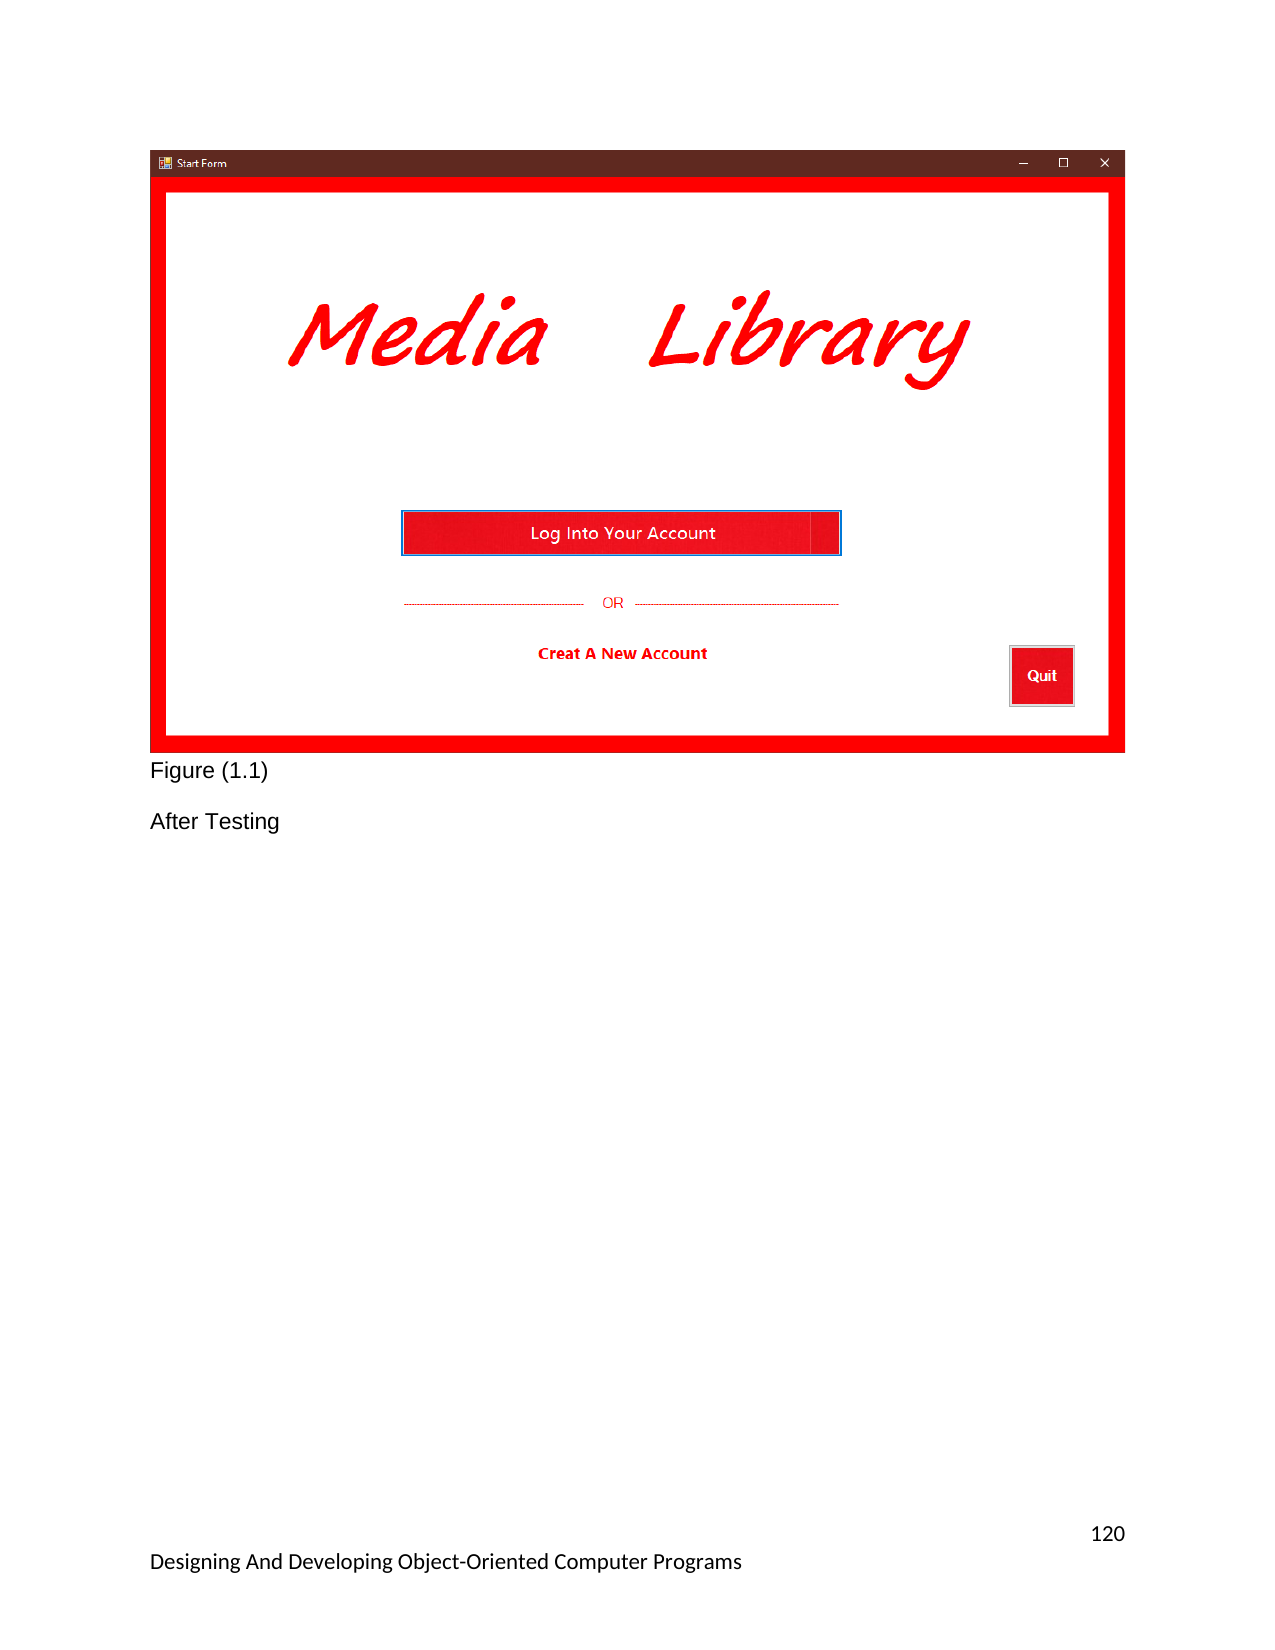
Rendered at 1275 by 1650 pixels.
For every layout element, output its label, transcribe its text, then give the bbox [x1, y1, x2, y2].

text Figure (1.1) [150, 753, 1125, 783]
picture [150, 150, 1125, 753]
text After Testing [150, 808, 1125, 834]
